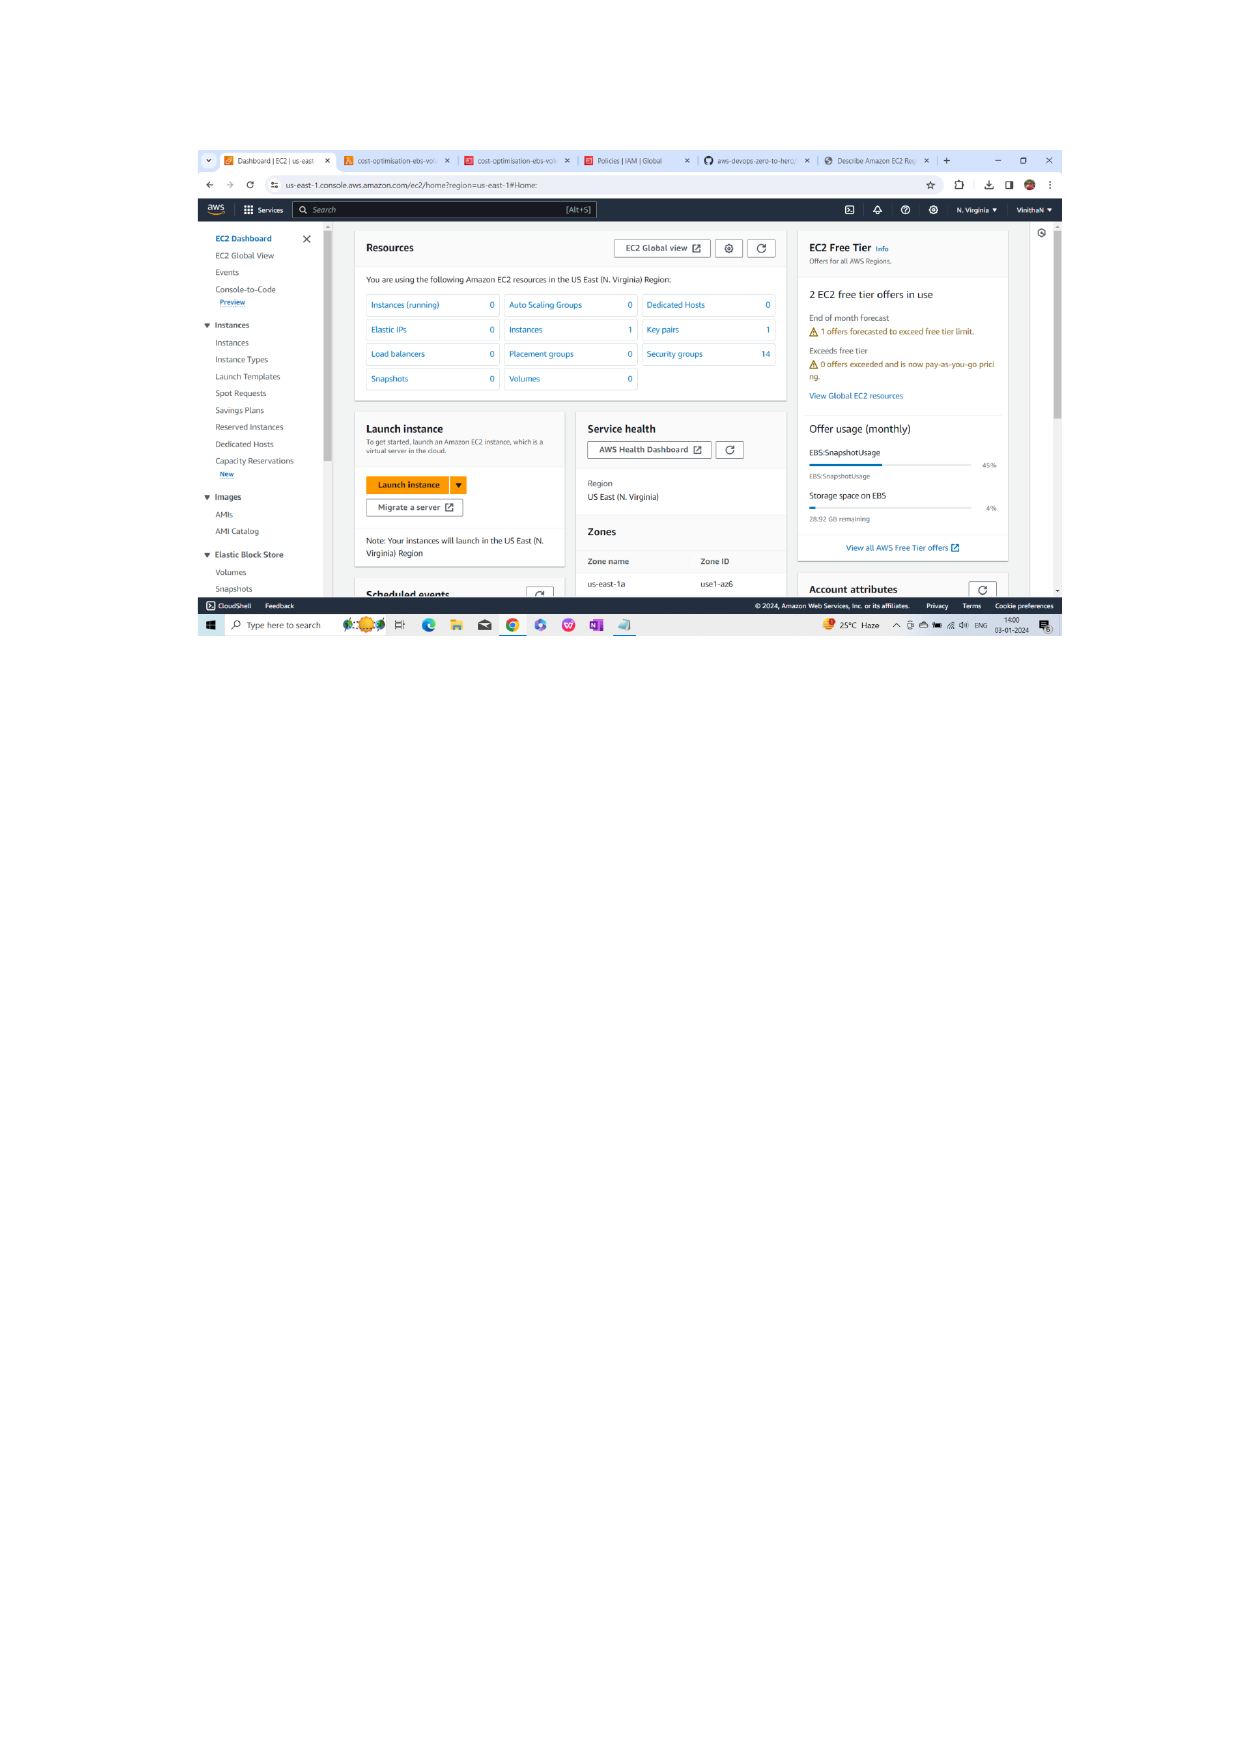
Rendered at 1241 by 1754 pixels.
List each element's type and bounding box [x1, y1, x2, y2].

picture [197, 150, 1062, 636]
